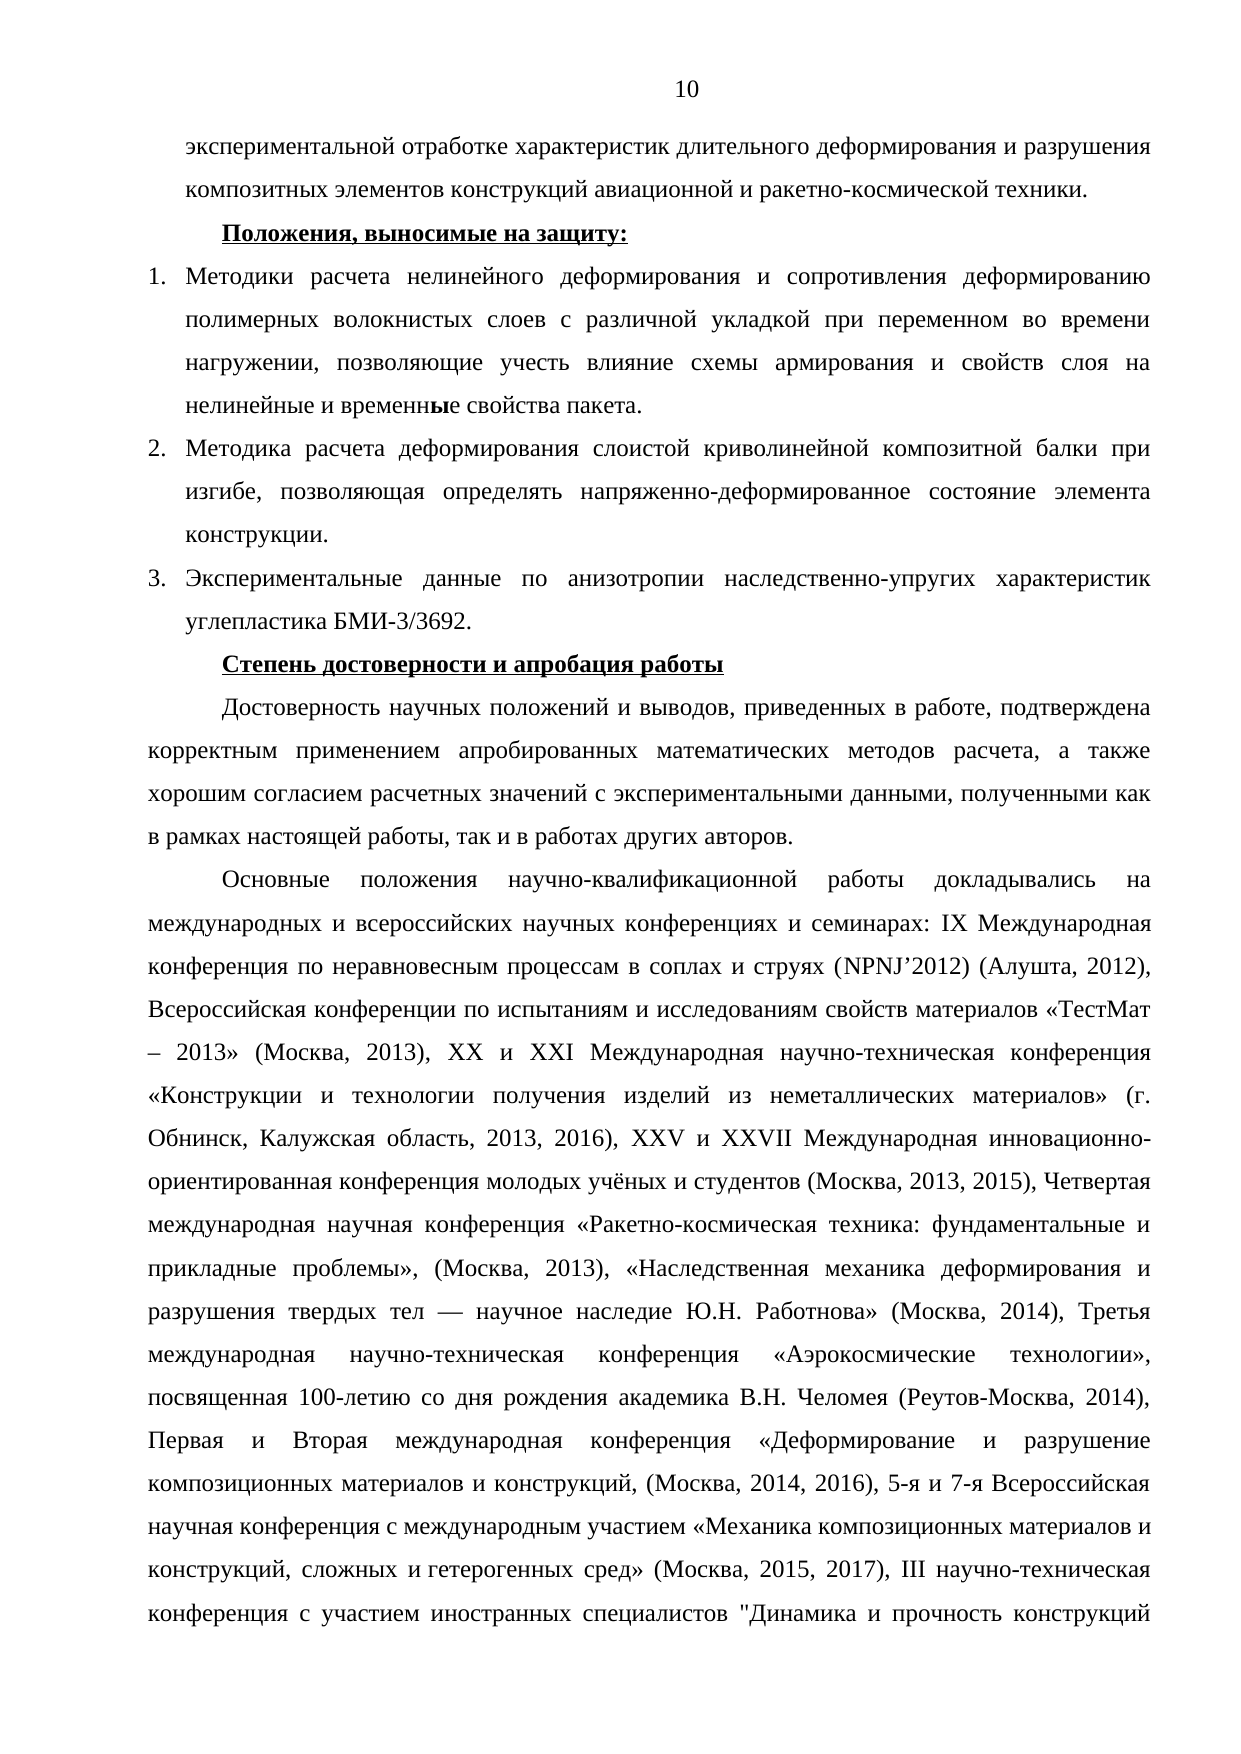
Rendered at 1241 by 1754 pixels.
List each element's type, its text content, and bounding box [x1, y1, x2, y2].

text Достоверность научных положений и выводов, приведенных в работе, подтверждена корректным применением апробированных математических методов расчета, а также хорошим согласием расчетных значений с экспериментальными данными, полученными как в рамках настоящей работы, так и в работах других авторов. [148, 692, 1152, 850]
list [148, 131, 1152, 203]
text Степень достоверности и апробация работы [148, 649, 1152, 678]
text Положения, выносимые на защиту: [148, 218, 1152, 246]
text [148, 864, 1152, 1626]
list Методики расчета нелинейного деформирования и сопротивления деформированию полимерных волокнистых слоев с различной укладкой при переменном во времени нагружении, позволяющие учесть влияние схемы армирования и свойств слоя на нелинейные и временные свойства пакета. [148, 261, 1152, 419]
list Экспериментальные данные по анизотропии наследственно-упругих характеристик углепластика БМИ-3/3692. [148, 563, 1152, 634]
list Методика расчета деформирования слоистой криволинейной композитной балки при изгибе, позволяющая определять напряженно-деформированное состояние элемента конструкции. [148, 433, 1152, 548]
